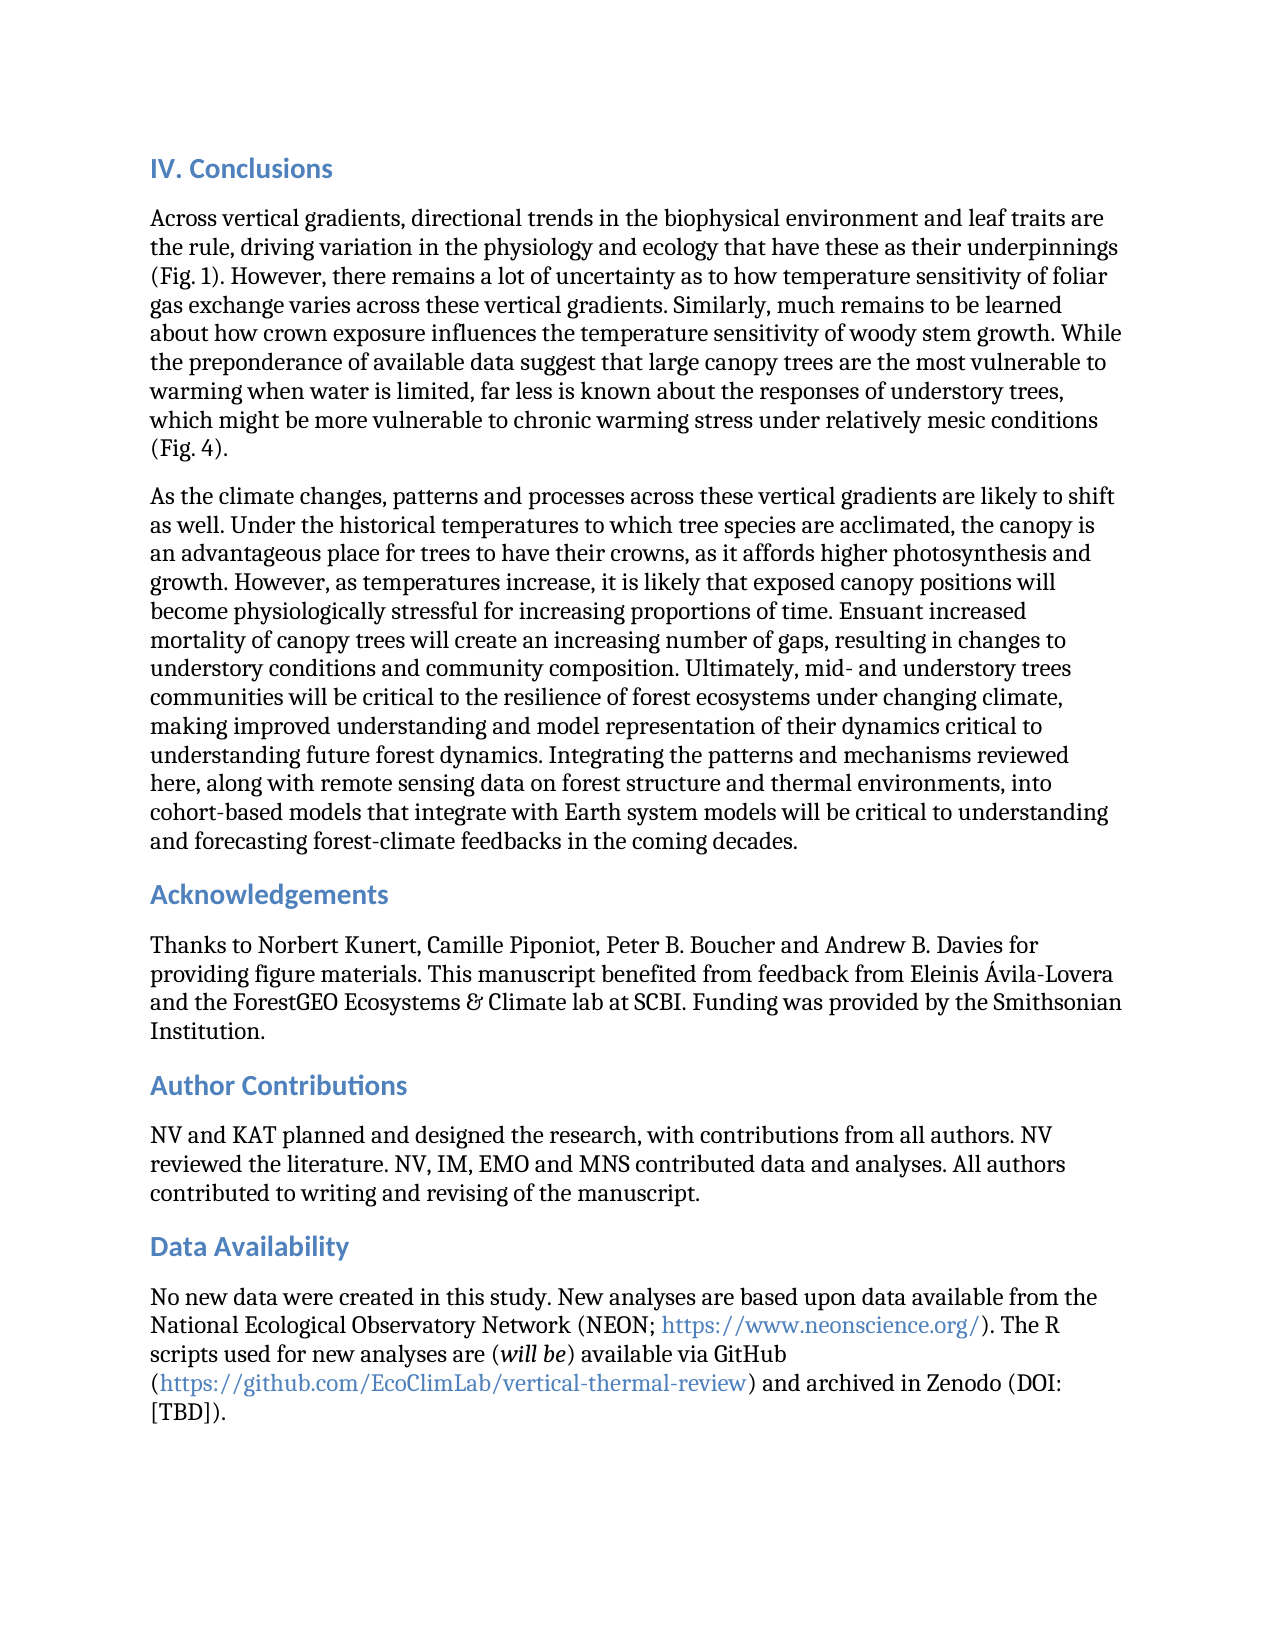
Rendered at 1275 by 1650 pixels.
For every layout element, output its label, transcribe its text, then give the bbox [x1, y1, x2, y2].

text No new data were created in this study. New analyses are based upon data available from the National Ecological Observatory Network (NEON; https://www.neonscience.org/). The R scripts used for new analyses are (will be) available via GitHub (https://github.com/EcoClimLab/vertical-thermal-review) and archived in Zenodo (DOI: [TBD]). [150, 1282, 1125, 1426]
subtitle Acknowledgements [150, 876, 1125, 912]
text NV and KAT planned and designed the research, with contributions from all authors. NV reviewed the literature. NV, IM, EMO and MNS contributed data and analyses. All authors contributed to writing and revising of the manuscript. [150, 1121, 1125, 1207]
text Thanks to Norbert Kunert, Camille Piponiot, Peter B. Boucher and Andrew B. Davies for providing figure materials. This manuscript benefited from feedback from Eleinis Ávila-Lovera and the ForestGEO Ecosystems & Climate lab at SCBI. Funding was provided by the Smithsonian Institution. [150, 931, 1125, 1046]
text Across vertical gradients, directional trends in the biophysical environment and leaf traits are the rule, driving variation in the physiology and ecology that have these as their underpinnings (Fig. 1). However, there remains a lot of uncertainty as to how temperature sensitivity of foliar gas exchange varies across these vertical gradients. Similarly, much remains to be learned about how crown exposure influences the temperature sensitivity of woody stem growth. While the preponderance of available data suggest that large canopy trees are the most vulnerable to warming when water is limited, far less is known about the responses of understory trees, which might be more vulnerable to chronic warming stress under relatively mesic conditions (Fig. 4). [150, 204, 1125, 463]
subtitle Data Availability [150, 1228, 1125, 1264]
subtitle IV. Conclusions [150, 150, 1125, 186]
text As the climate changes, patterns and processes across these vertical gradients are likely to shift as well. Under the historical temperatures to which tree species are acclimated, the canopy is an advantageous place for trees to have their crowns, as it affords higher photosynthesis and growth. However, as temperatures increase, it is likely that exposed canopy positions will become physiologically stressful for increasing proportions of time. Ensuant increased mortality of canopy trees will create an increasing number of gaps, resulting in changes to understory conditions and community composition. Ultimately, mid- and understory trees communities will be critical to the resilience of forest ecosystems under changing climate, making improved understanding and model representation of their dynamics critical to understanding future forest dynamics. Integrating the patterns and mechanisms reviewed here, along with remote sensing data on forest structure and thermal environments, into cohort-based models that integrate with Earth system models will be critical to understanding and forecasting forest-climate feedbacks in the coming decades. [150, 482, 1125, 856]
subtitle Author Contributions [150, 1067, 1125, 1102]
